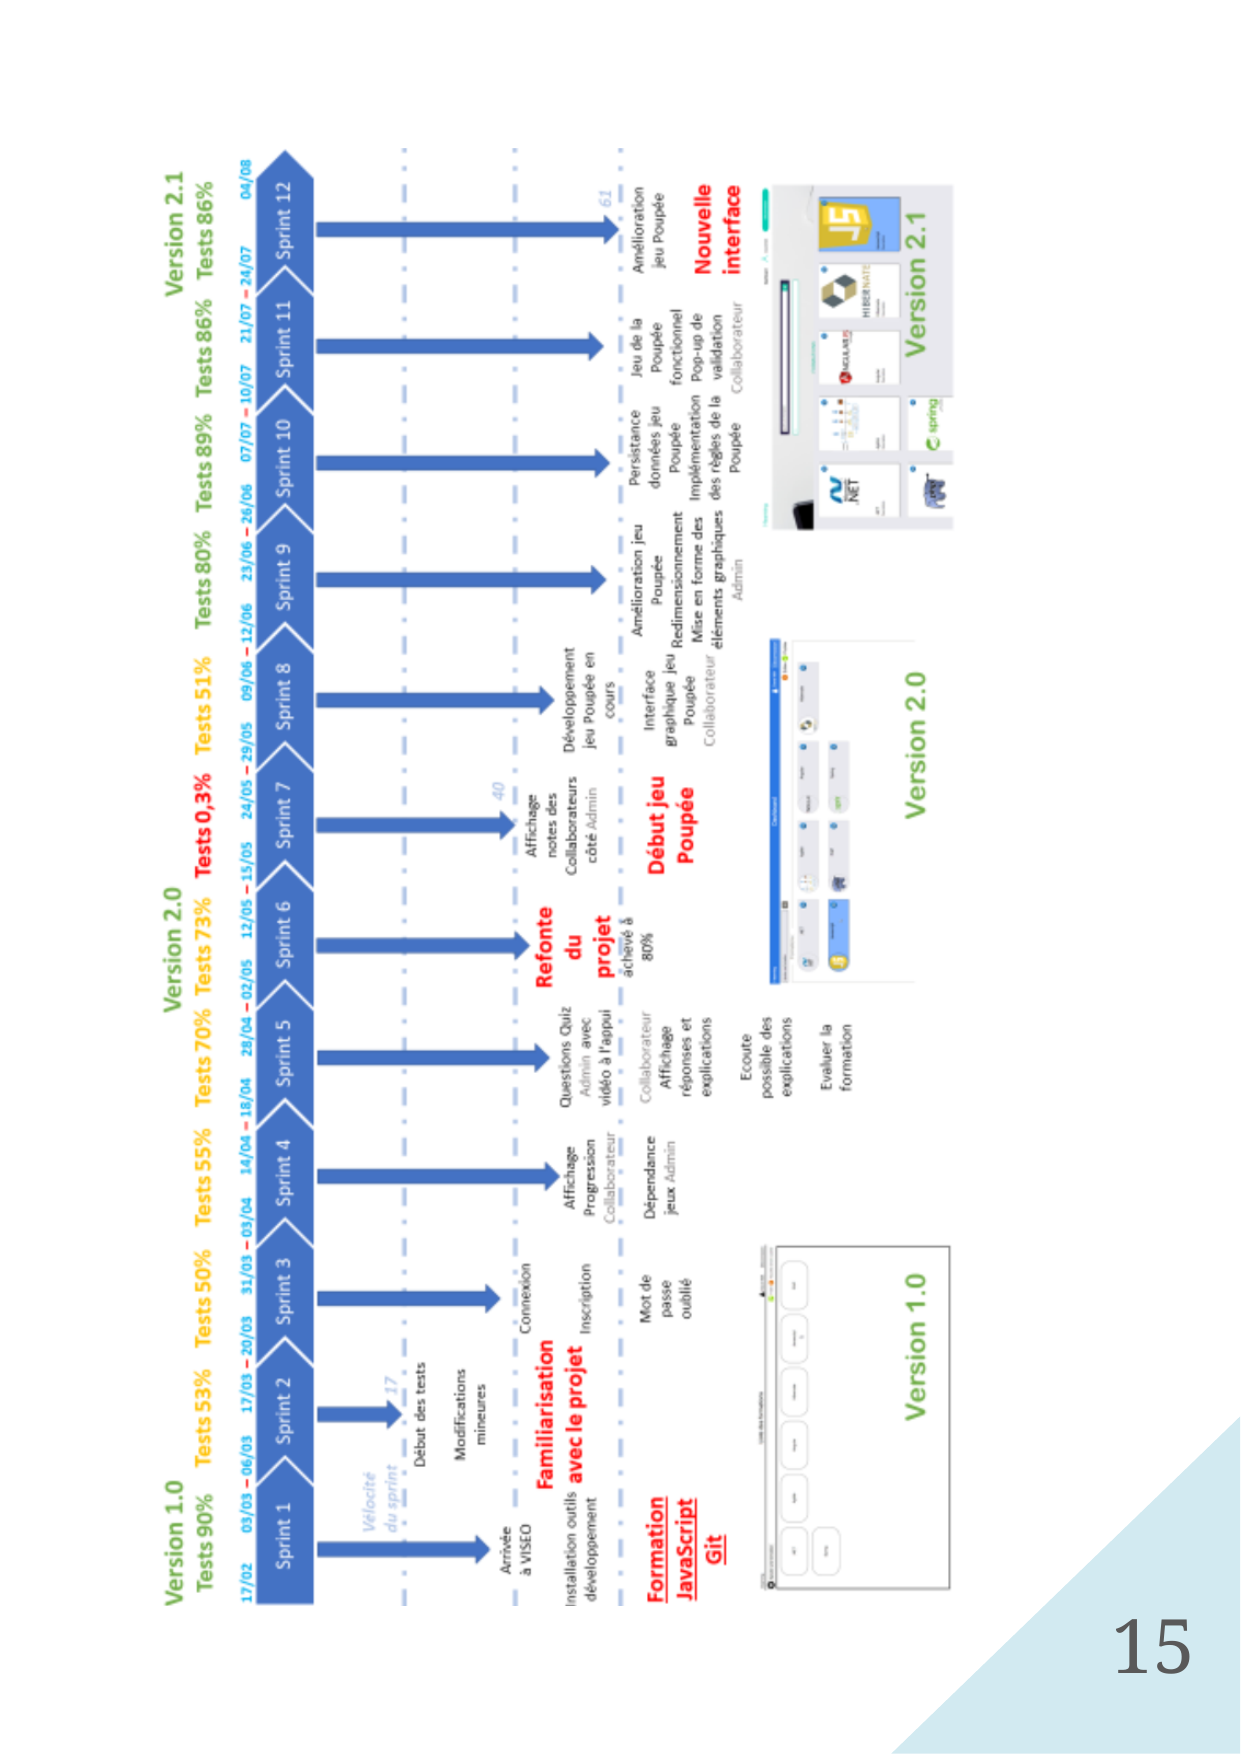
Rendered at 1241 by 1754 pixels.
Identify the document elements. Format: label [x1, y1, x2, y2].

picture [151, 149, 970, 1606]
